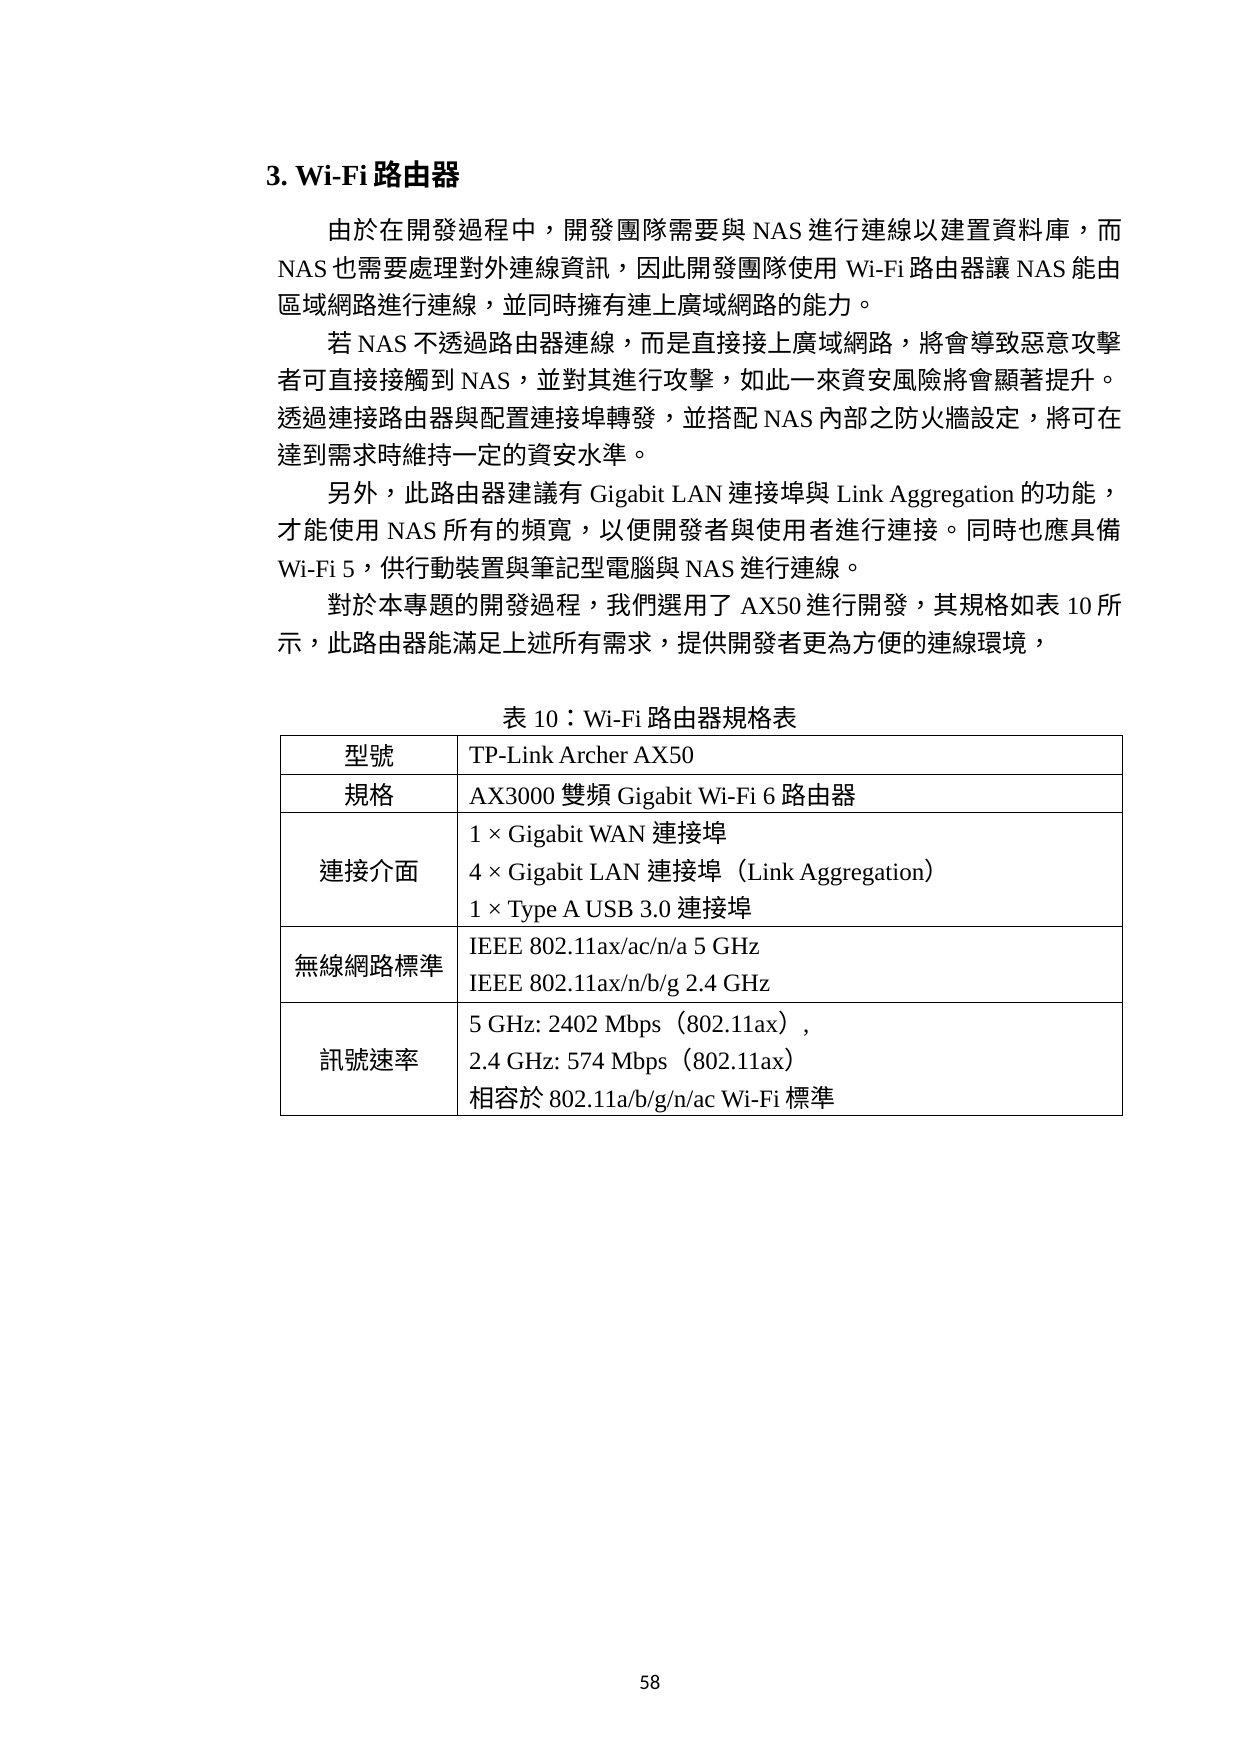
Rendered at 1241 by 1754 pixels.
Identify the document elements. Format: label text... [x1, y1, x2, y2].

table_cell 無線網路標準 [281, 927, 457, 1002]
text 由於在開發過程中，開發團隊需要與NAS進行連線以建置資料庫，而NAS也需要處理對外連線資訊，因此開發團隊使用Wi-Fi路由器讓NAS能由區域網路進行連線，並同時擁有連上廣域網路的能力。 [277, 210, 1122, 322]
table_header 型號 [281, 736, 457, 773]
text 若NAS不透過路由器連線，而是直接接上廣域網路，將會導致惡意攻擊者可直接接觸到NAS，並對其進行攻擊，如此一來資安風險將會顯著提升。透過連接路由器與配置連接埠轉發，並搭配NAS內部之防火牆設定，將可在達到需求時維持一定的資安水準。 [277, 322, 1122, 472]
table_cell 5 GHz: 2402 Mbps（802.11ax）, 2.4 GHz: 574 Mbps（802.11ax） 相容於802.11a/b/g/n/ac Wi-Fi標準 [458, 1003, 1122, 1115]
table_cell 訊號速率 [281, 1003, 457, 1115]
table_cell 1 × Gigabit WAN 連接埠 4 × Gigabit LAN 連接埠（Link Aggregation） 1 × Type A USB 3.0 連接埠 [458, 813, 1122, 926]
table_cell AX3000 雙頻 Gigabit Wi-Fi 6 路由器 [458, 775, 1122, 812]
table_cell IEEE 802.11ax/ac/n/a 5 GHz IEEE 802.11ax/n/b/g 2.4 GHz [458, 927, 1122, 1002]
table_cell 規格 [281, 775, 457, 812]
text Wi-Fi路由器 [266, 135, 1122, 210]
table_cell 連接介面 [281, 813, 457, 926]
text 對於本專題的開發過程，我們選用了AX50進行開發，其規格如表10所示，此路由器能滿足上述所有需求，提供開發者更為方便的連線環境， [277, 585, 1122, 660]
text 表 10：Wi-Fi路由器規格表 [177, 697, 1122, 735]
table_header TP-Link Archer AX50 [458, 736, 1122, 773]
text 另外，此路由器建議有Gigabit LAN連接埠與Link Aggregation的功能，才能使用NAS所有的頻寬，以便開發者與使用者進行連接。同時也應具備Wi-Fi 5，供行動裝置與筆記型電腦與NAS進行連線。 [277, 472, 1122, 585]
